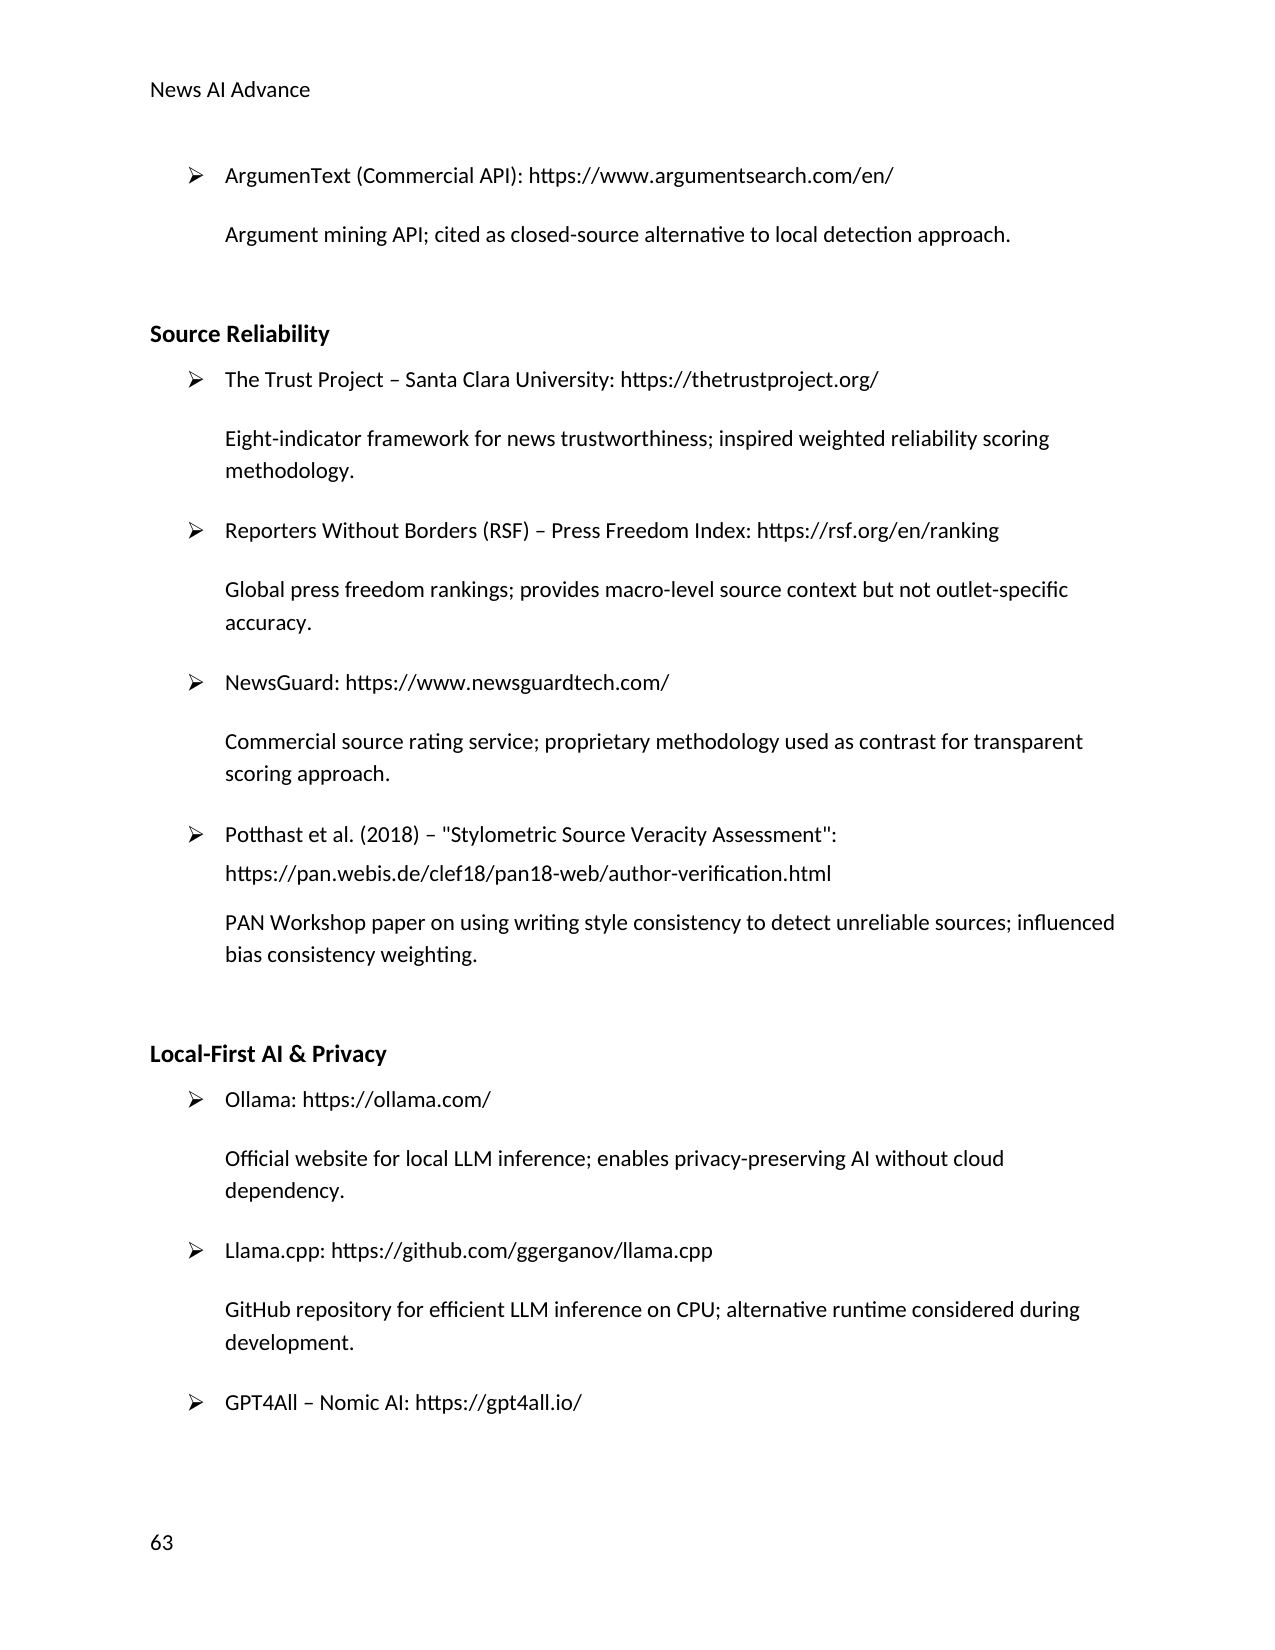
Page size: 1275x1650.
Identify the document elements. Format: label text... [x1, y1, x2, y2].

text Argument mining API; cited as closed-source alternative to local detection approach. [225, 221, 1125, 249]
subtitle Local-First AI & Privacy [150, 1038, 1125, 1069]
subtitle Source Reliability [150, 318, 1125, 349]
text Eight-indicator framework for news trustworthiness; inspired weighted reliability scoring methodology. [225, 424, 1125, 484]
list Ollama: https://ollama.com/ [187, 1073, 1125, 1120]
text Global press freedom rankings; provides macro-level source context but not outlet-specific accuracy. [225, 576, 1125, 636]
list Llama.cpp: https://github.com/ggerganov/llama.cpp [187, 1225, 1125, 1272]
text Commercial source rating service; proprietary methodology used as contrast for transparent scoring approach. [225, 727, 1125, 787]
list The Trust Project – Santa Clara University: https://thetrustproject.org/ [187, 353, 1125, 400]
list ArgumenText (Commercial API): https://www.argumentsearch.com/en/ [187, 150, 1125, 197]
list NewsGuard: https://www.newsguardtech.com/ [187, 657, 1125, 704]
list Reporters Without Borders (RSF) – Press Freedom Index: https://rsf.org/en/ranking [187, 505, 1125, 552]
list Potthast et al. (2018) – "Stylometric Source Veracity Assessment": https://pan.webis.de/clef18/pan18-web/author-verification.html [187, 808, 1125, 887]
text PAN Workshop paper on using writing style consistency to detect unreliable sources; influenced bias consistency weighting. [225, 908, 1125, 968]
list GPT4All – Nomic AI: https://gpt4all.io/ [187, 1377, 1125, 1423]
text Official website for local LLM inference; enables privacy-preserving AI without cloud dependency. [225, 1144, 1125, 1204]
text GitHub repository for efficient LLM inference on CPU; alternative runtime considered during development. [225, 1296, 1125, 1356]
